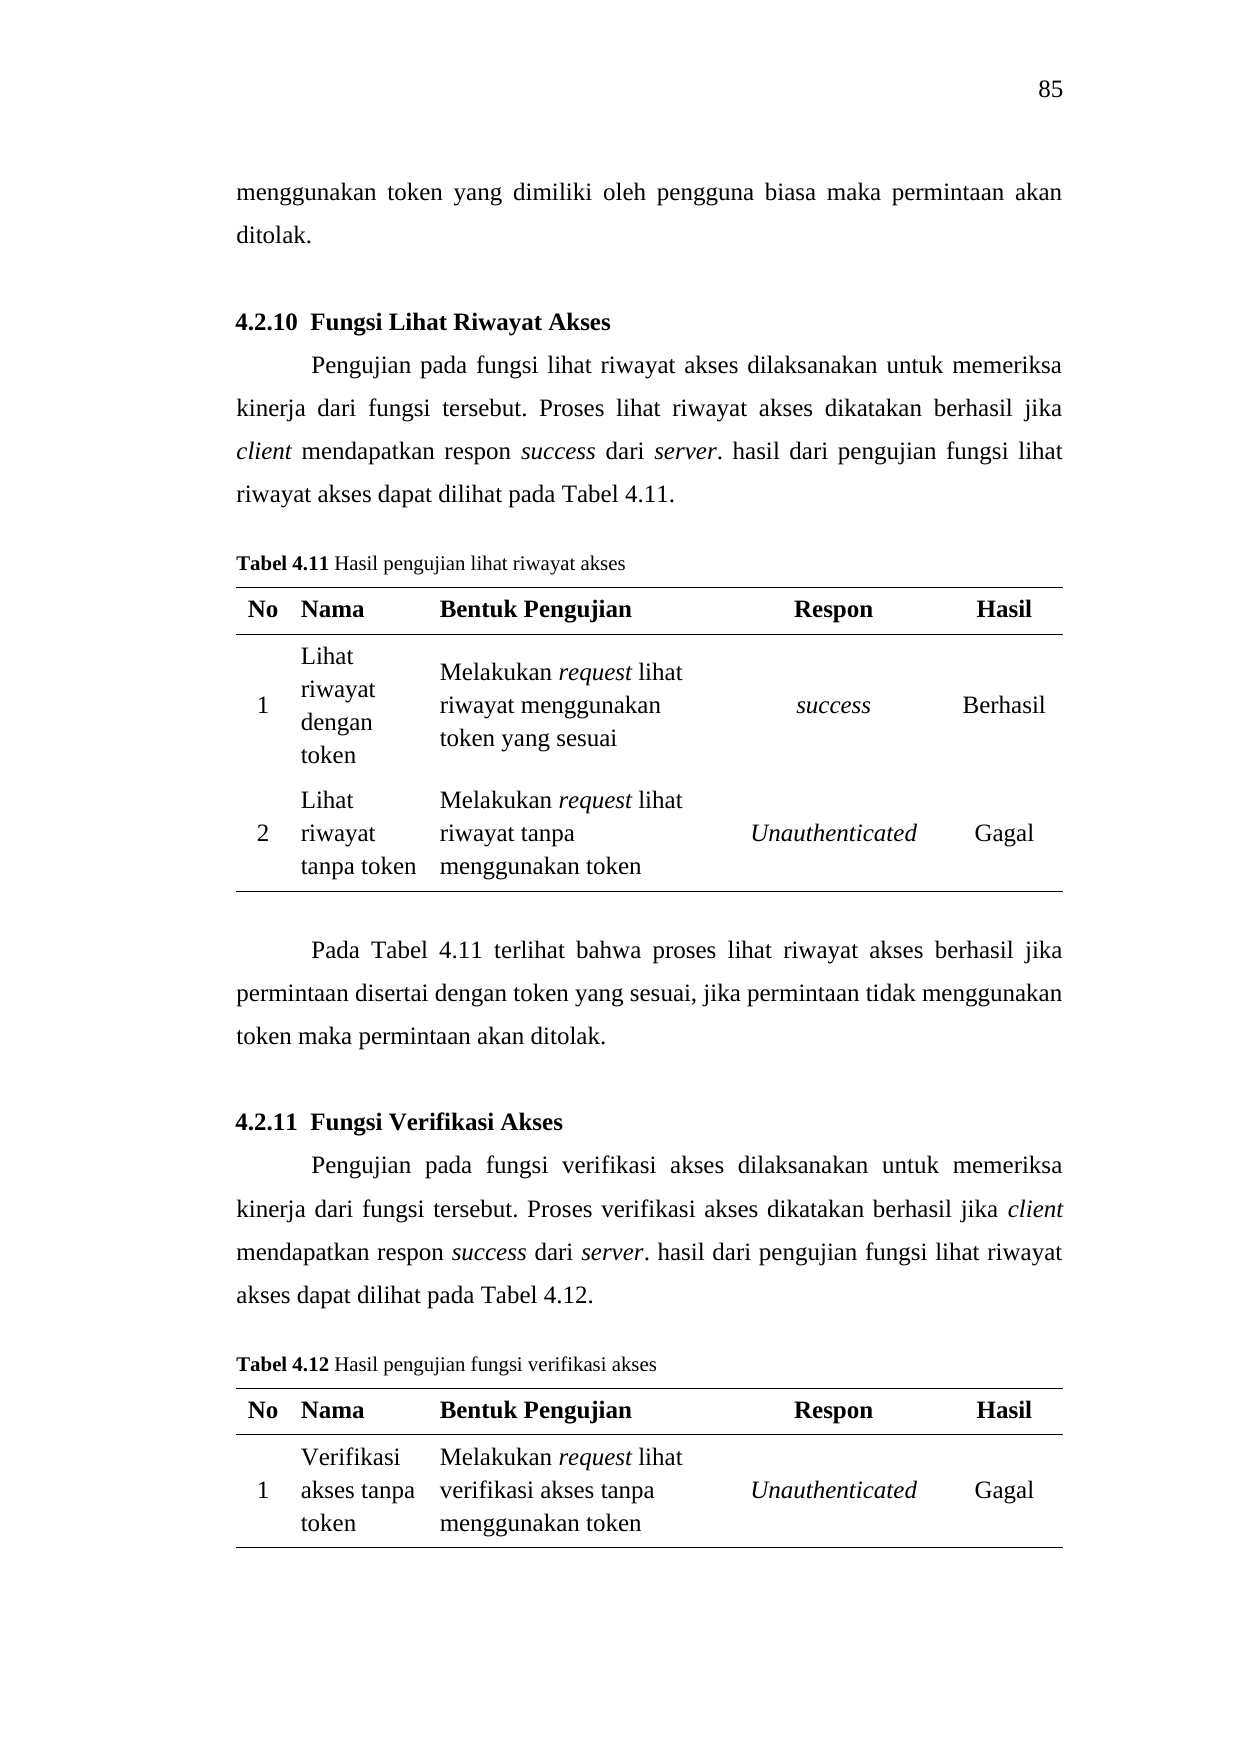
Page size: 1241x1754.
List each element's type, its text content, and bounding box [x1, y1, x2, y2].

table_header Respon [722, 1389, 945, 1434]
table_header No [236, 1389, 289, 1434]
table_header Nama [289, 588, 428, 633]
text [236, 177, 1063, 249]
table_header Bentuk Pengujian [428, 1389, 722, 1434]
table_header Hasil [945, 1389, 1063, 1434]
text Tabel 4.11 Hasil pengujian lihat riwayat akses [236, 551, 1063, 575]
text Fungsi Verifikasi Akses [235, 1107, 1063, 1136]
text Pengujian pada fungsi verifikasi akses dilaksanakan untuk memeriksa kinerja dari fungsi tersebut. Proses verifikasi akses dikatakan berhasil jika client mendapatkan respon success dari server. hasil dari pengujian fungsi lihat riwayat akses dapat dilihat pada Tabel 4.12. [236, 1151, 1063, 1309]
text Pada Tabel 4.11 terlihat bahwa proses lihat riwayat akses berhasil jika permintaan disertai dengan token yang sesuai, jika permintaan tidak menggunakan token maka permintaan akan ditolak. [236, 935, 1063, 1050]
table_header Hasil [945, 588, 1063, 633]
text Tabel 4.12 Hasil pengujian fungsi verifikasi akses [236, 1352, 1063, 1376]
table_cell Gagal [945, 779, 1063, 891]
table_cell Melakukan request lihat riwayat menggunakan token yang sesuai [428, 635, 722, 779]
table_cell Lihat riwayat tanpa token [289, 779, 428, 891]
table_cell Unauthenticated [722, 779, 945, 891]
table_cell Gagal [945, 1435, 1063, 1547]
table_header Respon [722, 588, 945, 633]
table_cell success [722, 635, 945, 779]
table_cell Melakukan request lihat verifikasi akses tanpa menggunakan token [428, 1435, 722, 1547]
table_header Nama [289, 1389, 428, 1434]
table_cell 1 [236, 1435, 289, 1547]
table_cell Melakukan request lihat riwayat tanpa menggunakan token [428, 779, 722, 891]
table_cell Unauthenticated [722, 1435, 945, 1547]
table_cell Berhasil [945, 635, 1063, 779]
table_cell 2 [236, 779, 289, 891]
table_cell Lihat riwayat dengan token [289, 635, 428, 779]
table_header Bentuk Pengujian [428, 588, 722, 633]
table_cell 1 [236, 635, 289, 779]
table_header No [236, 588, 289, 633]
table_cell Verifikasi akses tanpa token [289, 1435, 428, 1547]
text Pengujian pada fungsi lihat riwayat akses dilaksanakan untuk memeriksa kinerja dari fungsi tersebut. Proses lihat riwayat akses dikatakan berhasil jika client mendapatkan respon success dari server. hasil dari pengujian fungsi lihat riwayat akses dapat dilihat pada Tabel 4.11. [236, 350, 1063, 508]
text Fungsi Lihat Riwayat Akses [235, 307, 1063, 335]
